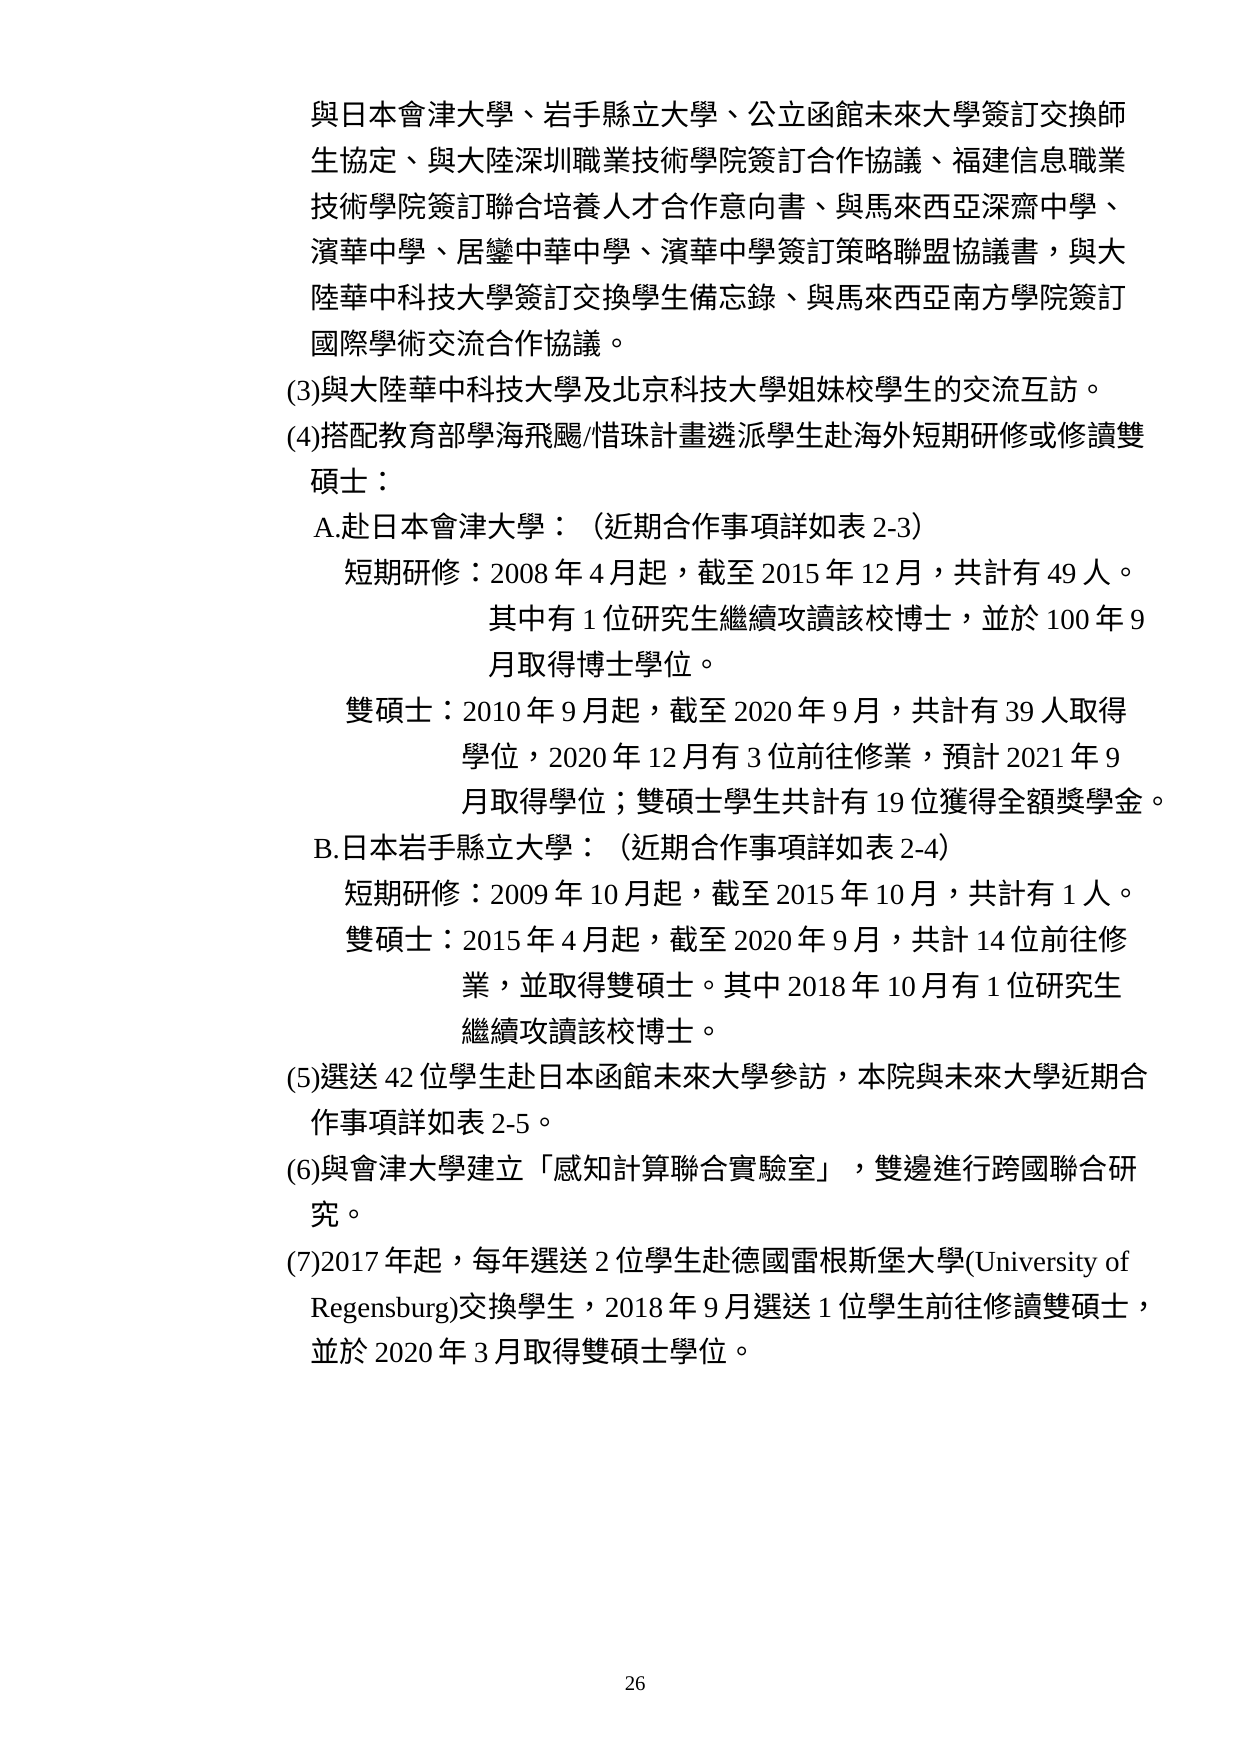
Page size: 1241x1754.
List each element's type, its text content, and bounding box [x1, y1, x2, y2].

text (7)2017年起，每年選送2位學生赴德國雷根斯堡大學(University of Regensburg)交換學生，2018年9月選送1位學生前往修讀雙碩士，並於2020年3月取得雙碩士學位。 [286, 1234, 1152, 1372]
text 短期研修：2009年10月起，截至2015年10月，共計有1人。 [344, 868, 1152, 914]
text (4)搭配教育部學海飛颺/惜珠計畫遴派學生赴海外短期研修或修讀雙碩士： [286, 409, 1152, 501]
text B.日本岩手縣立大學：（近期合作事項詳如表2-4） [313, 822, 1152, 868]
text 雙碩士：2015年4月起，截至2020年9月，共計14位前往修業，並取得雙碩士。其中2018年10月有1位研究生繼續攻讀該校博士。 [346, 914, 1152, 1051]
text A.赴日本會津大學：（近期合作事項詳如表2-3） [313, 501, 1152, 547]
text (5)選送42位學生赴日本函館未來大學參訪，本院與未來大學近期合作事項詳如表2-5。 [286, 1051, 1152, 1143]
text (6)與會津大學建立「感知計算聯合實驗室」，雙邊進行跨國聯合研究。 [286, 1143, 1152, 1234]
text 短期研修：2008年4月起，截至2015年12月，共計有49人。其中有1位研究生繼續攻讀該校博士，並於100年9月取得博士學位。 [344, 547, 1152, 684]
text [286, 89, 1152, 364]
text 雙碩士：2010年9月起，截至2020年9月，共計有39人取得學位，2020年12月有3位前往修業，預計2021年9月取得學位；雙碩士學生共計有19位獲得全額獎學金。 [346, 684, 1152, 822]
text (3)與大陸華中科技大學及北京科技大學姐妹校學生的交流互訪。 [286, 364, 1152, 409]
